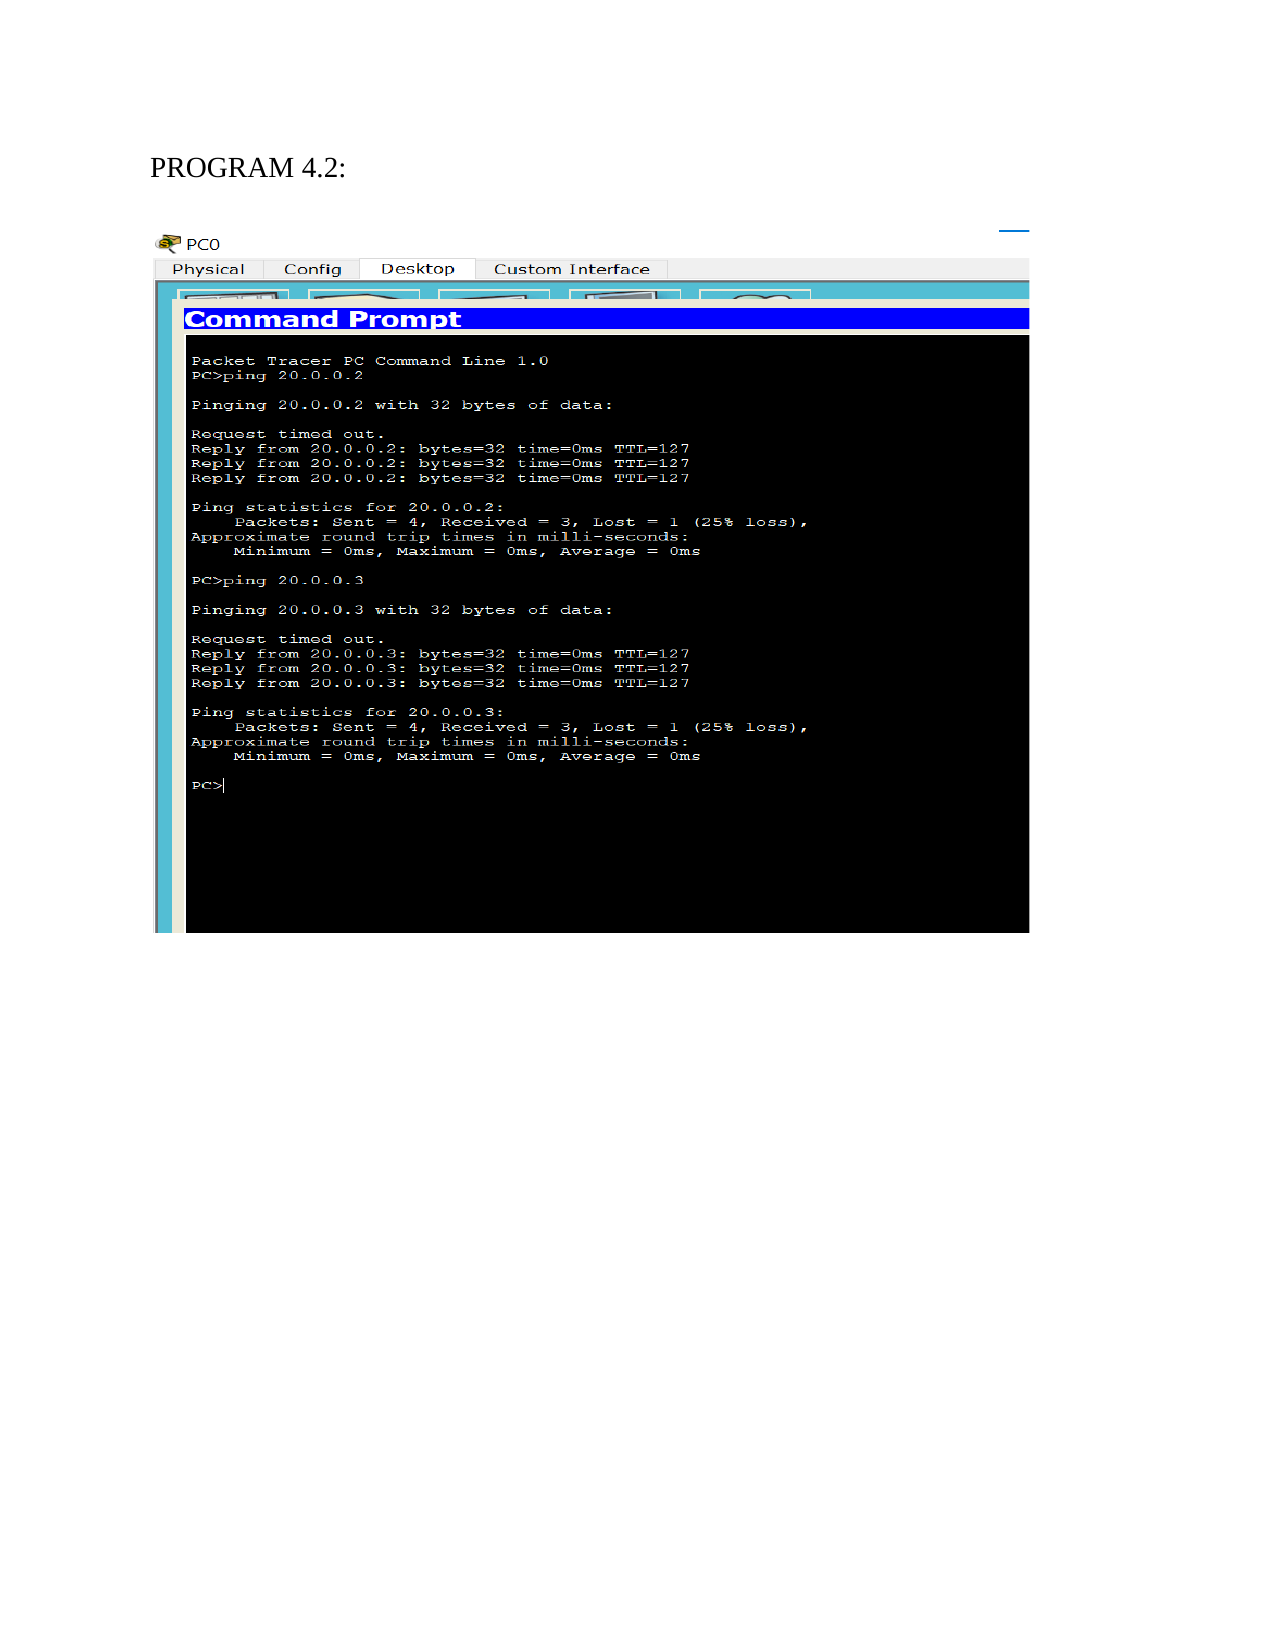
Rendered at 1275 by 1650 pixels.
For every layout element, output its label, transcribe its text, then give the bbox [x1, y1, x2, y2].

text PROGRAM 4.2: [150, 150, 1246, 183]
picture [153, 230, 1030, 933]
